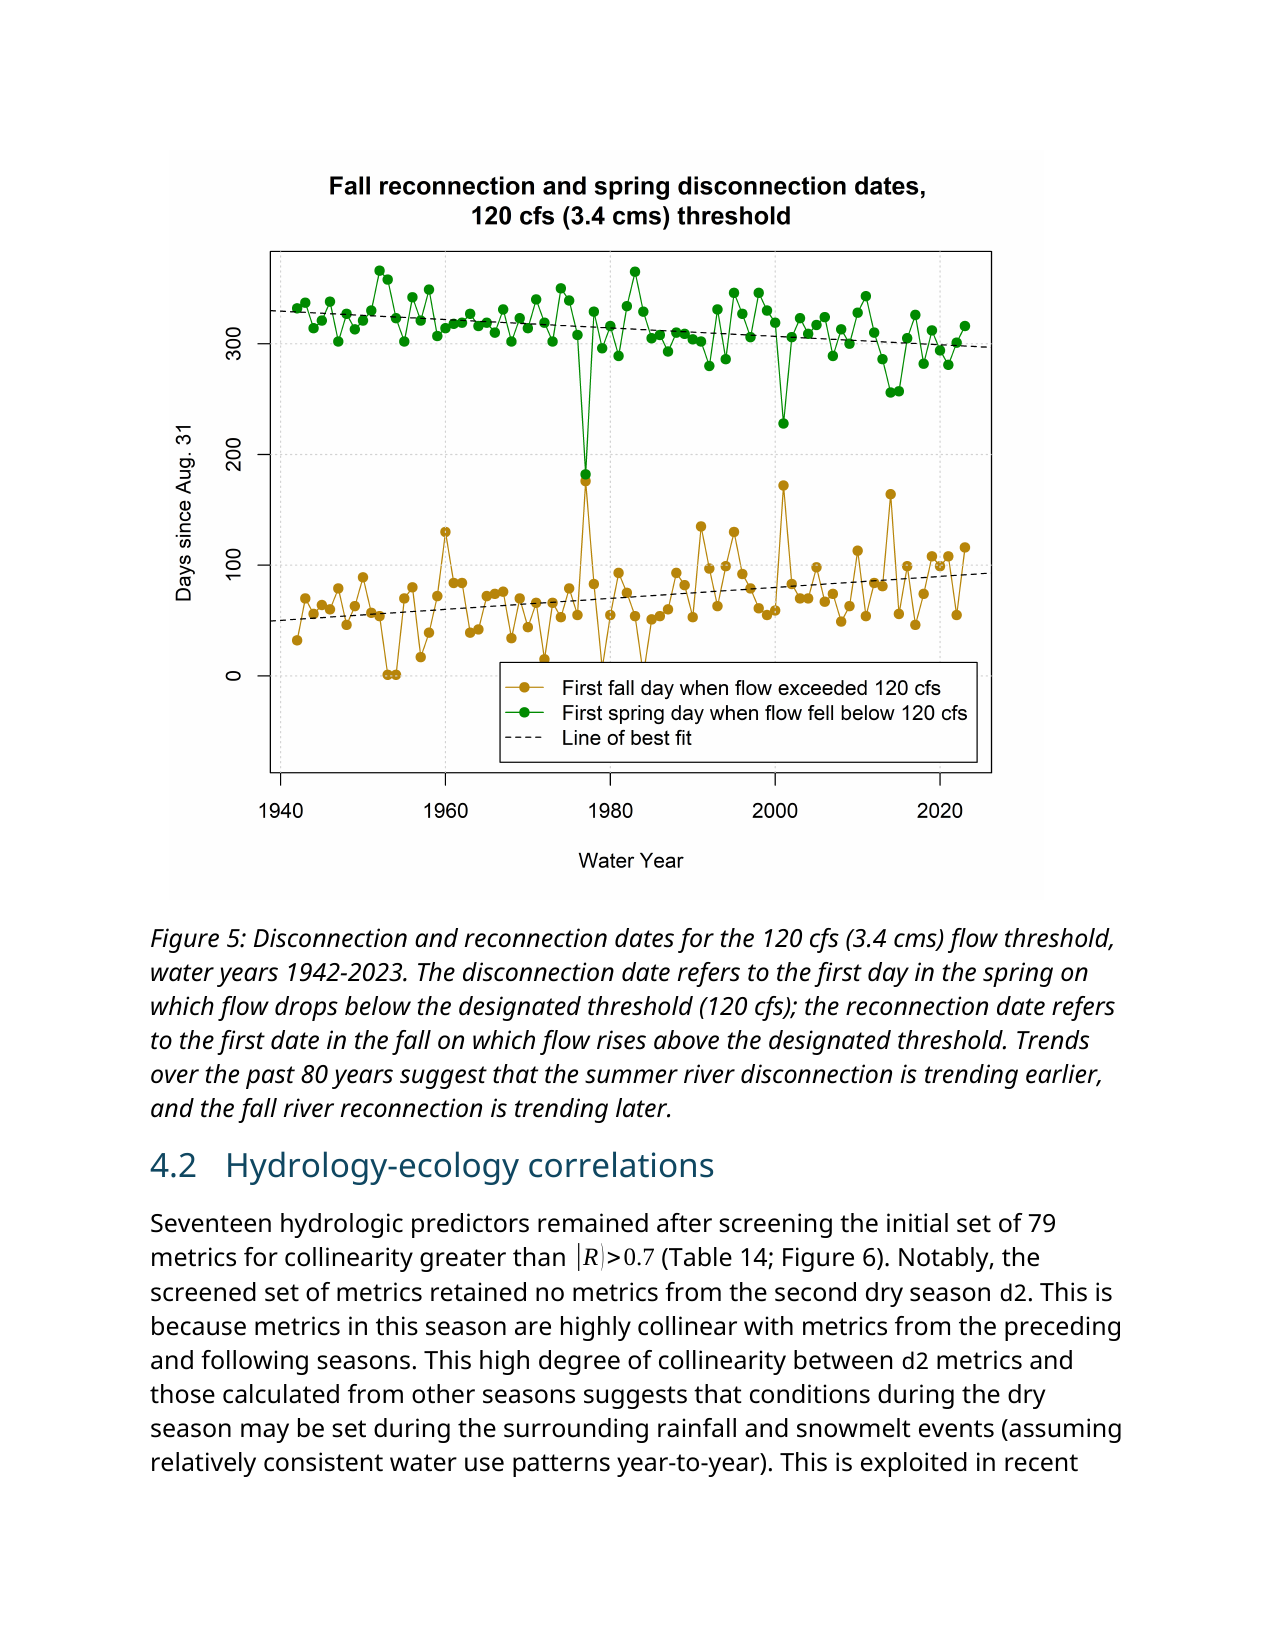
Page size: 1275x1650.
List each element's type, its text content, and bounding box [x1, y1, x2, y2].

picture [168, 150, 1044, 900]
text Figure 5: Disconnection and reconnection dates for the 120 cfs (3.4 cms) flow threshold, water years 1942-2023. The disconnection date refers to the first day in the spring on which flow drops below the designated threshold (120 cfs); the reconnection date refers to the first date in the fall on which flow rises above the designated threshold. Trends over the past 80 years suggest that the summer river disconnection is trending earlier, and the fall river reconnection is trending later. [150, 921, 1125, 1125]
subtitle 4.2 Hydrology-ecology correlations [150, 1142, 1125, 1187]
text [150, 1206, 1125, 1478]
